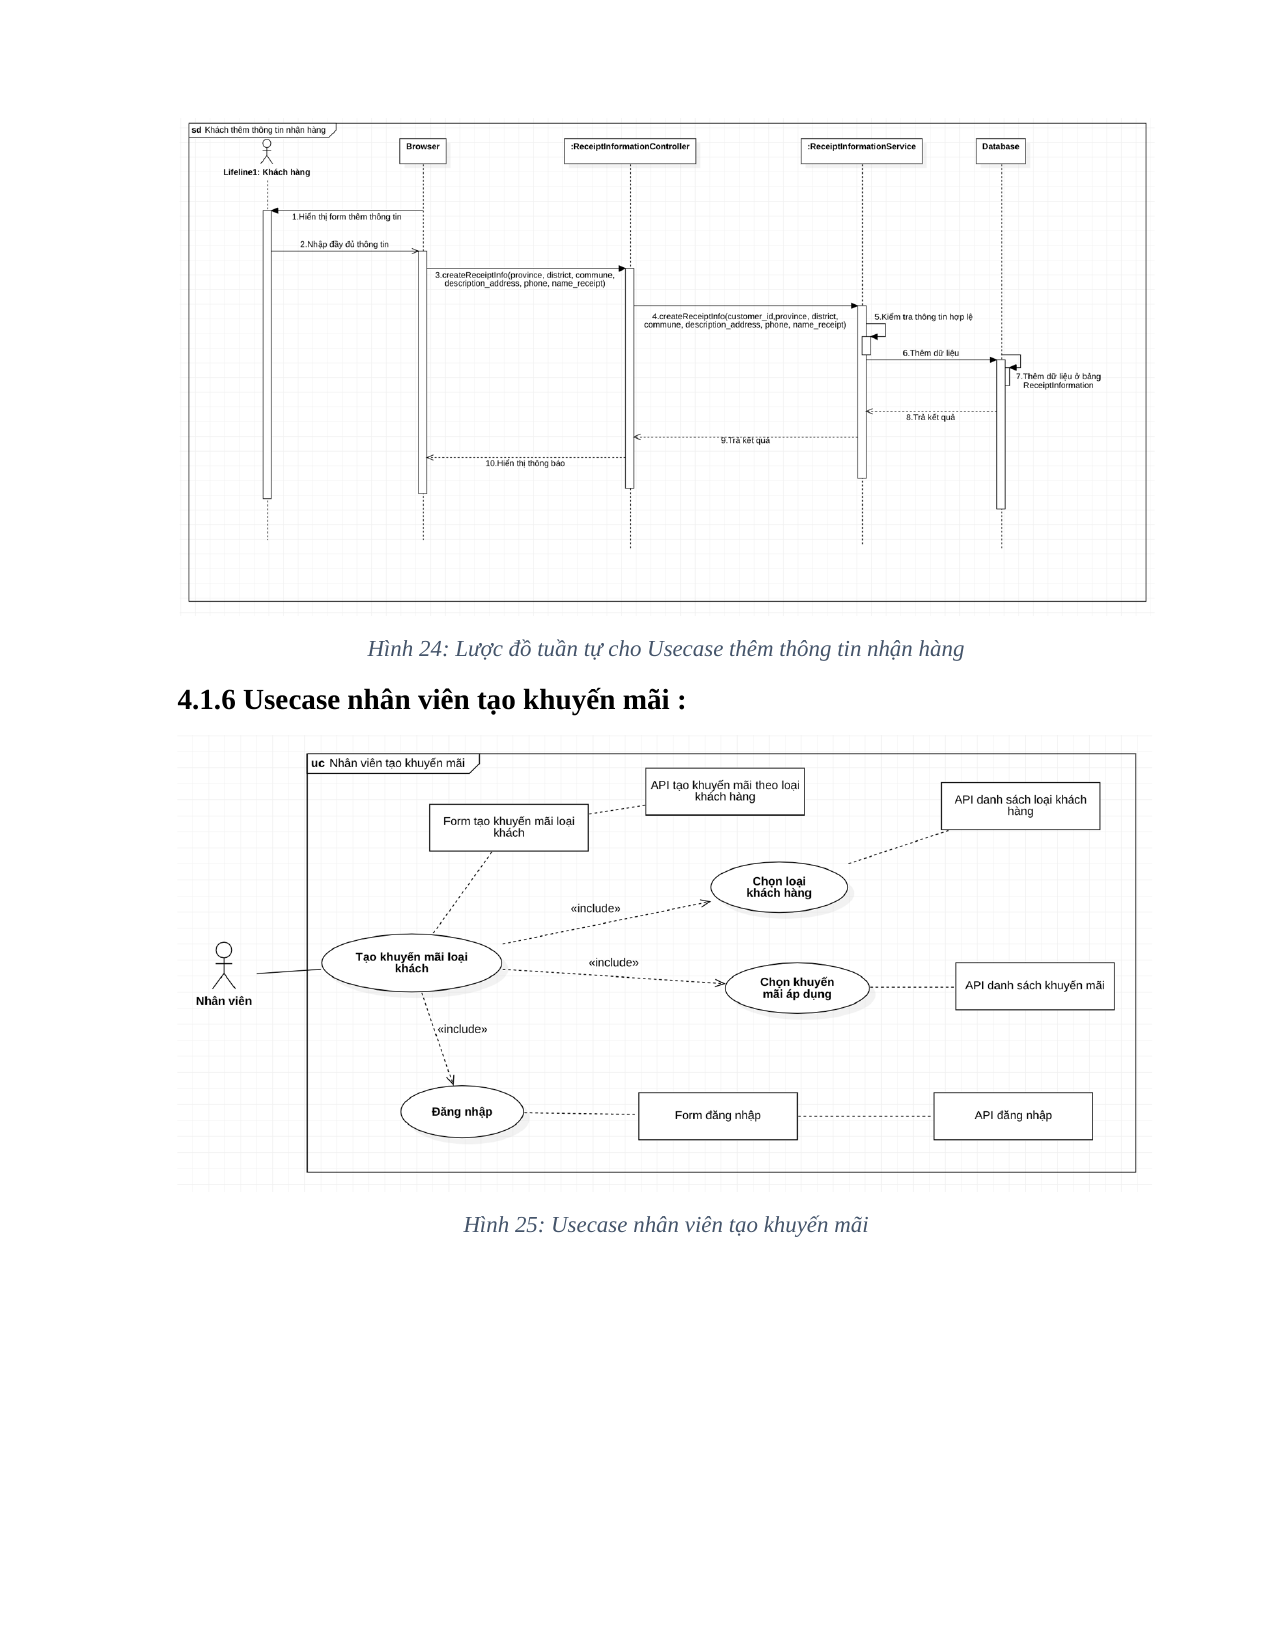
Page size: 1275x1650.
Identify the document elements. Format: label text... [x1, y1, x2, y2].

picture [177, 735, 1153, 1192]
picture [179, 118, 1155, 616]
text 4.1.6 Usecase nhân viên tạo khuyến mãi : [177, 682, 1157, 716]
text Hình 25: Usecase nhân viên tạo khuyến mãi [177, 1211, 1157, 1238]
text Hình 24: Lược đồ tuần tự cho Usecase thêm thông tin nhận hàng [177, 635, 1157, 661]
